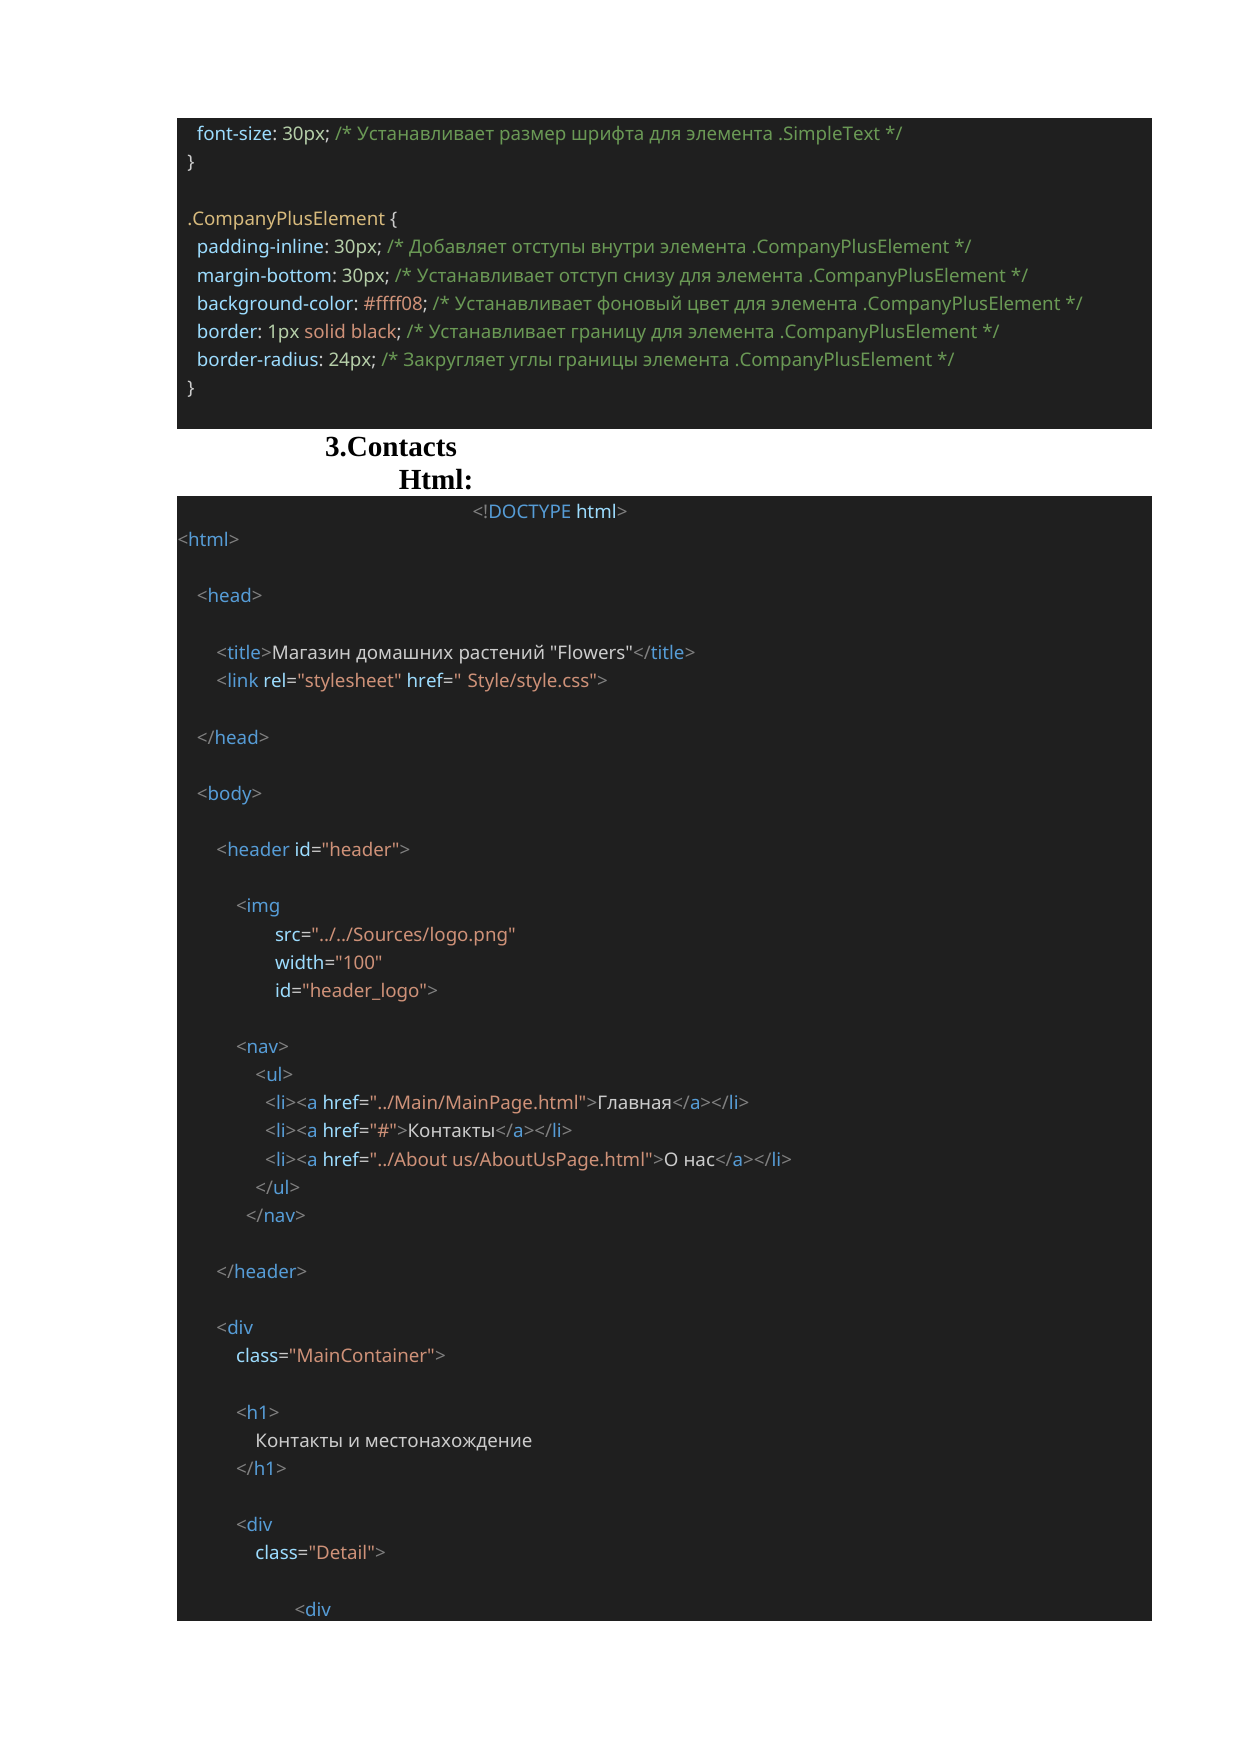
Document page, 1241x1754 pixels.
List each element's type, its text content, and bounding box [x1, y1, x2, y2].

text <head> [177, 580, 1152, 608]
text </header> [177, 1256, 1152, 1284]
text src="../../Sources/logo.png" [177, 918, 1152, 946]
text <ul> [177, 1059, 1152, 1087]
text <h1> [177, 1396, 1152, 1424]
text font-size: 30px; /* Устанавливает размер шрифта для элемента .SimpleText */ [177, 118, 1152, 146]
text padding-inline: 30px; /* Добавляет отступы внутри элемента .CompanyPlusElement */ [177, 231, 1152, 259]
text <link rel="stylesheet" href=" Style/style.css"> [177, 665, 1152, 693]
text 3.Contacts [177, 429, 1152, 462]
text margin-bottom: 30px; /* Устанавливает отступ снизу для элемента .CompanyPlusElement */ [177, 259, 1152, 287]
text <!DOCTYPE html> [177, 496, 1152, 524]
text width="100" [177, 946, 1152, 974]
text <header id="header"> [177, 834, 1152, 862]
text <div [177, 1312, 1152, 1340]
text border: 1px solid black; /* Устанавливает границу для элемента .CompanyPlusElement */ [177, 316, 1152, 344]
text Html: [177, 462, 1152, 496]
text <html> [177, 524, 1152, 552]
text <div [177, 1593, 1152, 1621]
text </nav> [177, 1199, 1152, 1228]
text <img [177, 890, 1152, 918]
text </h1> [177, 1453, 1152, 1481]
text <body> [177, 778, 1152, 806]
text </head> [177, 721, 1152, 749]
text class="MainContainer"> [177, 1340, 1152, 1368]
text <li><a href="../Main/MainPage.html">Главная</a></li> [177, 1087, 1152, 1115]
text Контакты и местонахождение [177, 1424, 1152, 1453]
text <nav> [177, 1031, 1152, 1059]
text } [177, 146, 1152, 174]
text } [177, 372, 1152, 400]
text <li><a href="../About us/AboutUsPage.html">О нас</a></li> [177, 1143, 1152, 1171]
text <div [177, 1509, 1152, 1537]
text <title>Магазин домашних растений "Flowers"</title> [177, 637, 1152, 665]
text </ul> [177, 1171, 1152, 1199]
text class="Detail"> [177, 1537, 1152, 1565]
text border-radius: 24px; /* Закругляет углы границы элемента .CompanyPlusElement */ [177, 344, 1152, 372]
text <li><a href="#">Контакты</a></li> [177, 1115, 1152, 1143]
text id="header_logo"> [177, 974, 1152, 1003]
text background-color: #ffff08; /* Устанавливает фоновый цвет для элемента .CompanyPlusElement */ [177, 287, 1152, 316]
text .CompanyPlusElement { [177, 203, 1152, 231]
